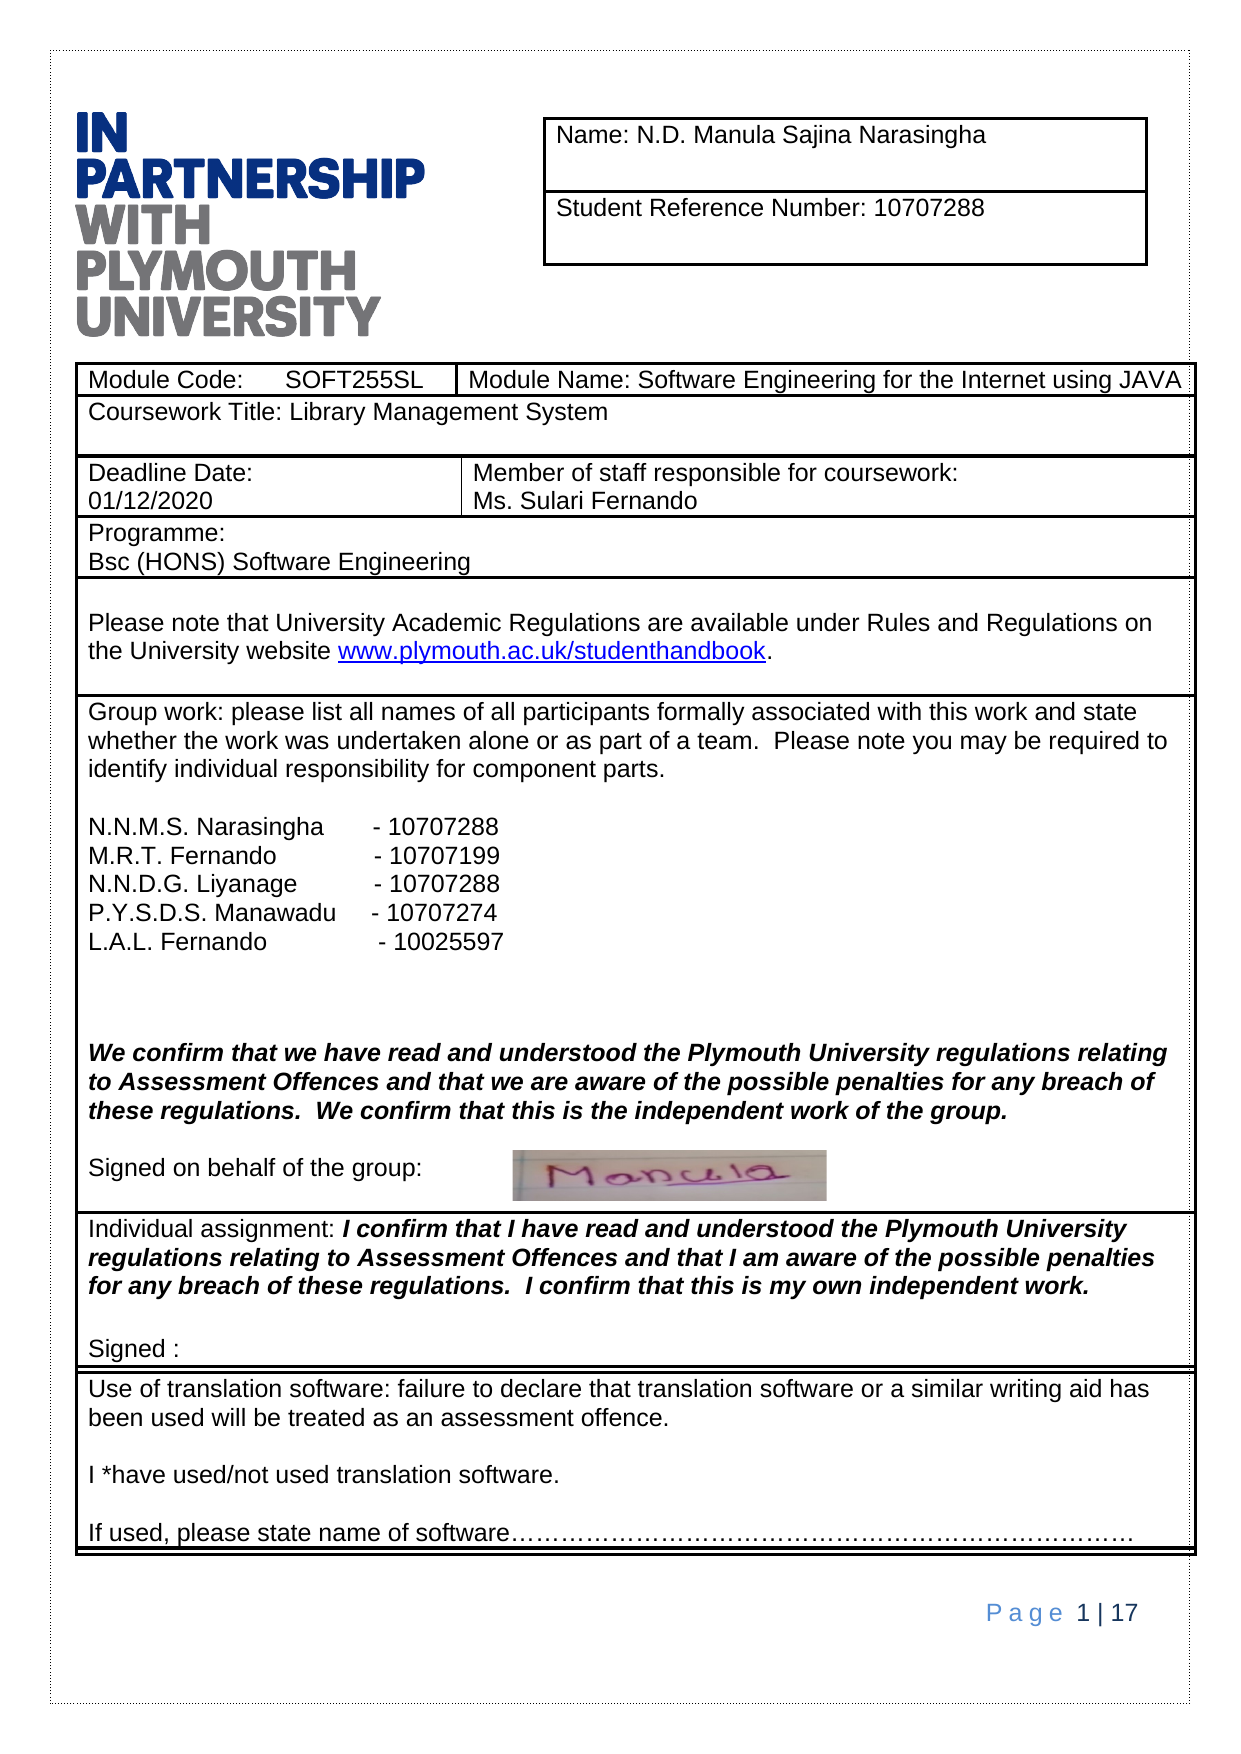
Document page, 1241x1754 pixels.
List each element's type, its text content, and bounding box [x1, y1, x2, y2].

table_cell Coursework Title: Library Management System [78, 397, 1194, 454]
table_cell Please note that University Academic Regulations are available under Rules and Regulations on the University website www.plymouth.ac.uk/studenthandbook. [78, 579, 1194, 694]
picture [511, 1150, 827, 1201]
picture [75, 112, 425, 337]
table_cell Individual assignment: I confirm that I have read and understood the Plymouth University regulations relating to Assessment Offences and that I am aware of the possible penalties for any breach of these regulations. I confirm that this is my own independent work. Signed : [78, 1214, 1194, 1364]
table_cell Student Reference Number: 10707288 [546, 193, 1145, 263]
table_cell Deadline Date: 01/12/2020 [78, 458, 461, 515]
table_cell Use of translation software: failure to declare that translation software or a similar writing aid has been used will be treated as an assessment offence. I *have used/not used translation software. If used, please state name of software………………………………………………………………… [78, 1374, 1194, 1546]
table_header Module Name: Software Engineering for the Internet using JAVA [458, 365, 1194, 394]
table_cell Group work: please list all names of all participants formally associated with this work and state whether the work was undertaken alone or as part of a team. Please note you may be required to identify individual responsibility for component parts. N.N.M.S. Narasingha - 10707288 M.R.T. Fernando - 10707199 N.N.D.G. Liyanage - 10707288 P.Y.S.D.S. Manawadu - 10707274 L.A.L. Fernando - 10025597 We confirm that we have read and understood the Plymouth University regulations relating to Assessment Offences and that we are aware of the possible penalties for any breach of these regulations. We confirm that this is the independent work of the group. Signed on behalf of the group: [78, 697, 1194, 1211]
table_header Name: N.D. Manula Sajina Narasingha [546, 120, 1145, 190]
table_header Module Code: SOFT255SL [78, 365, 455, 394]
table_cell Programme: Bsc (HONS) Software Engineering [78, 518, 1194, 576]
table_cell Member of staff responsible for coursework: Ms. Sulari Fernando [462, 458, 1194, 515]
